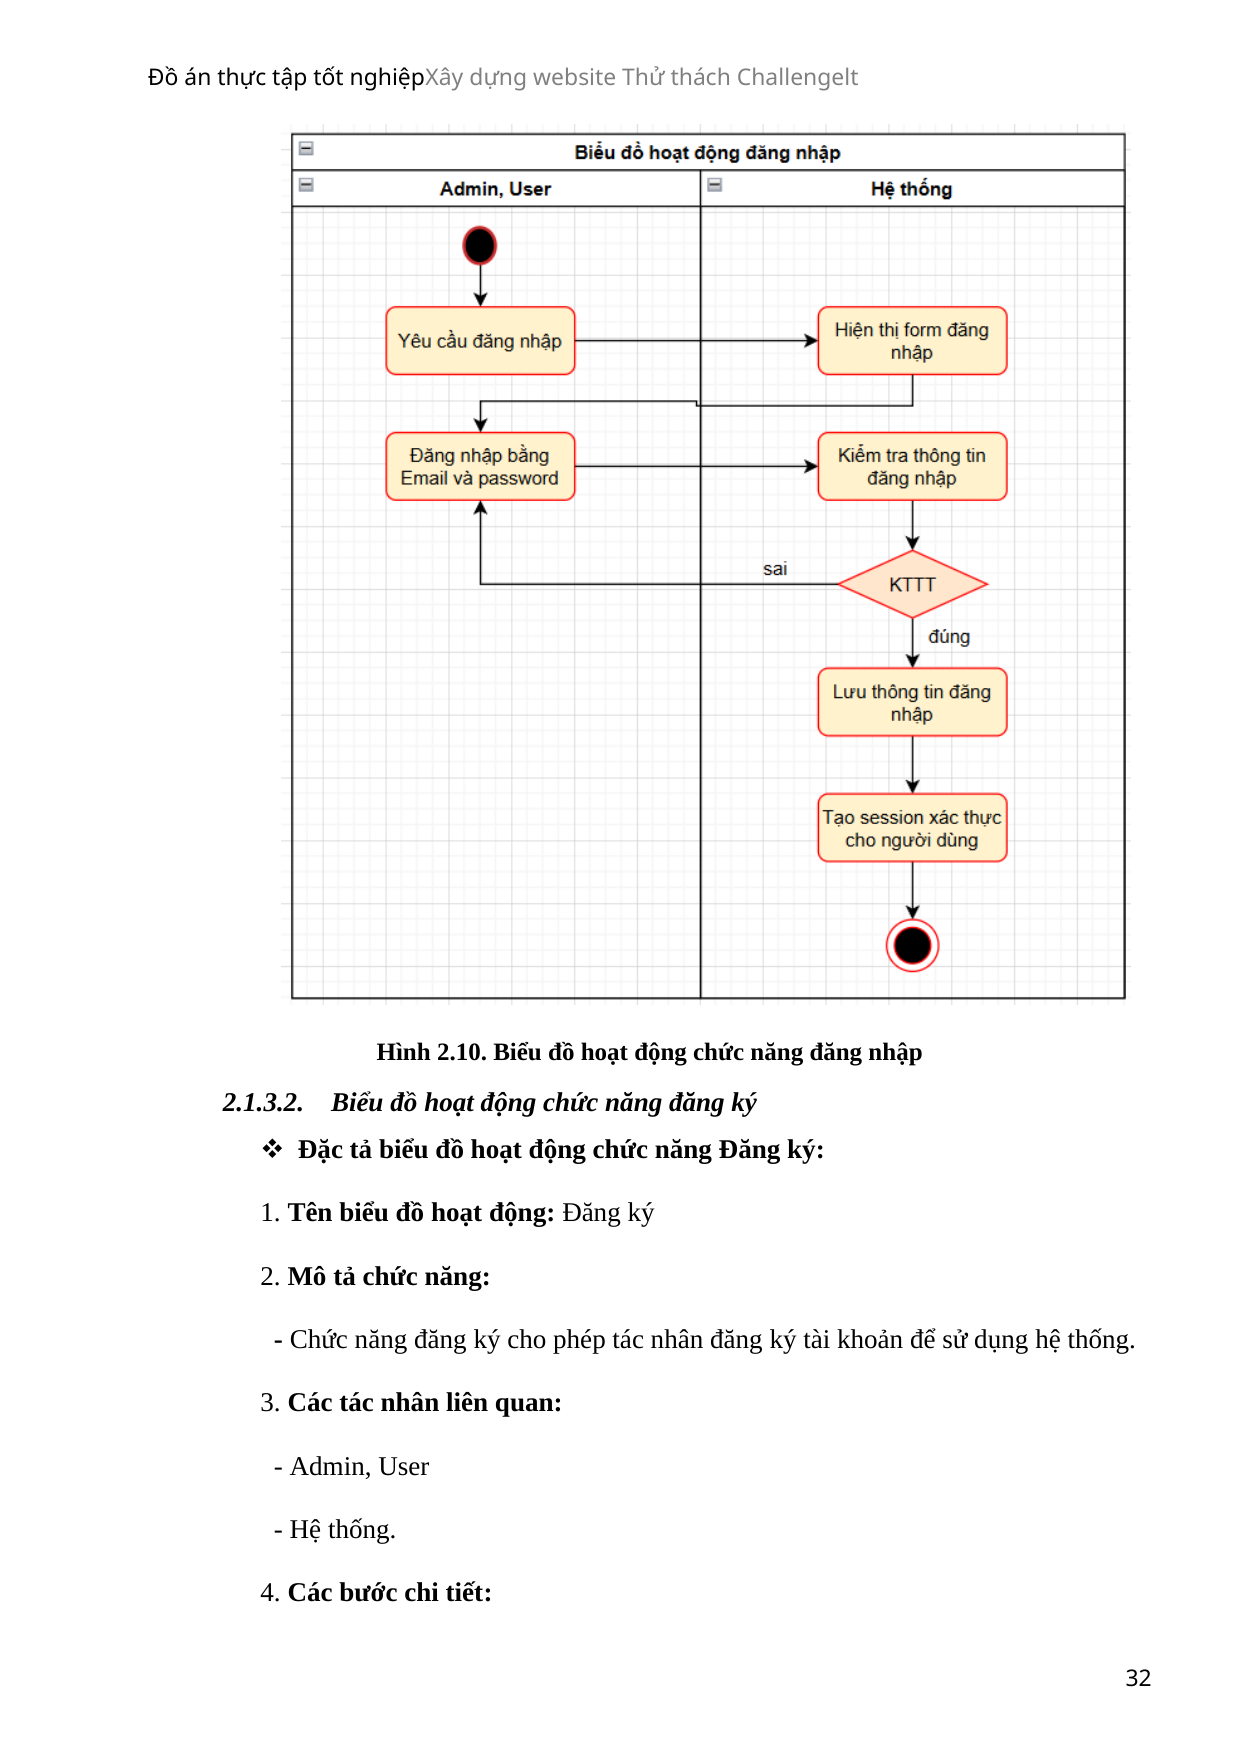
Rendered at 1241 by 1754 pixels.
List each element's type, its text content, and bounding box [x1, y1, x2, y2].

list Biểu đồ hoạt động chức năng đăng ký [223, 1086, 1152, 1117]
text Hình 2.10. Biểu đồ hoạt động chức năng đăng nhập [148, 1037, 1152, 1065]
text 2. Mô tả chức năng: [260, 1260, 1152, 1291]
list Đặc tả biểu đồ hoạt động chức năng Đăng ký: [260, 1133, 1152, 1164]
text 1. Tên biểu đồ hoạt động: Đăng ký [260, 1196, 1152, 1227]
text - Chức năng đăng ký cho phép tác nhân đăng ký tài khoản để sử dụng hệ thống. [260, 1323, 1152, 1354]
text 3. Các tác nhân liên quan: [260, 1386, 1152, 1417]
text - Hệ thống. [260, 1513, 1152, 1544]
text - Admin, User [260, 1450, 1152, 1481]
text 4. Các bước chi tiết: [260, 1576, 1152, 1607]
picture [281, 124, 1131, 1005]
